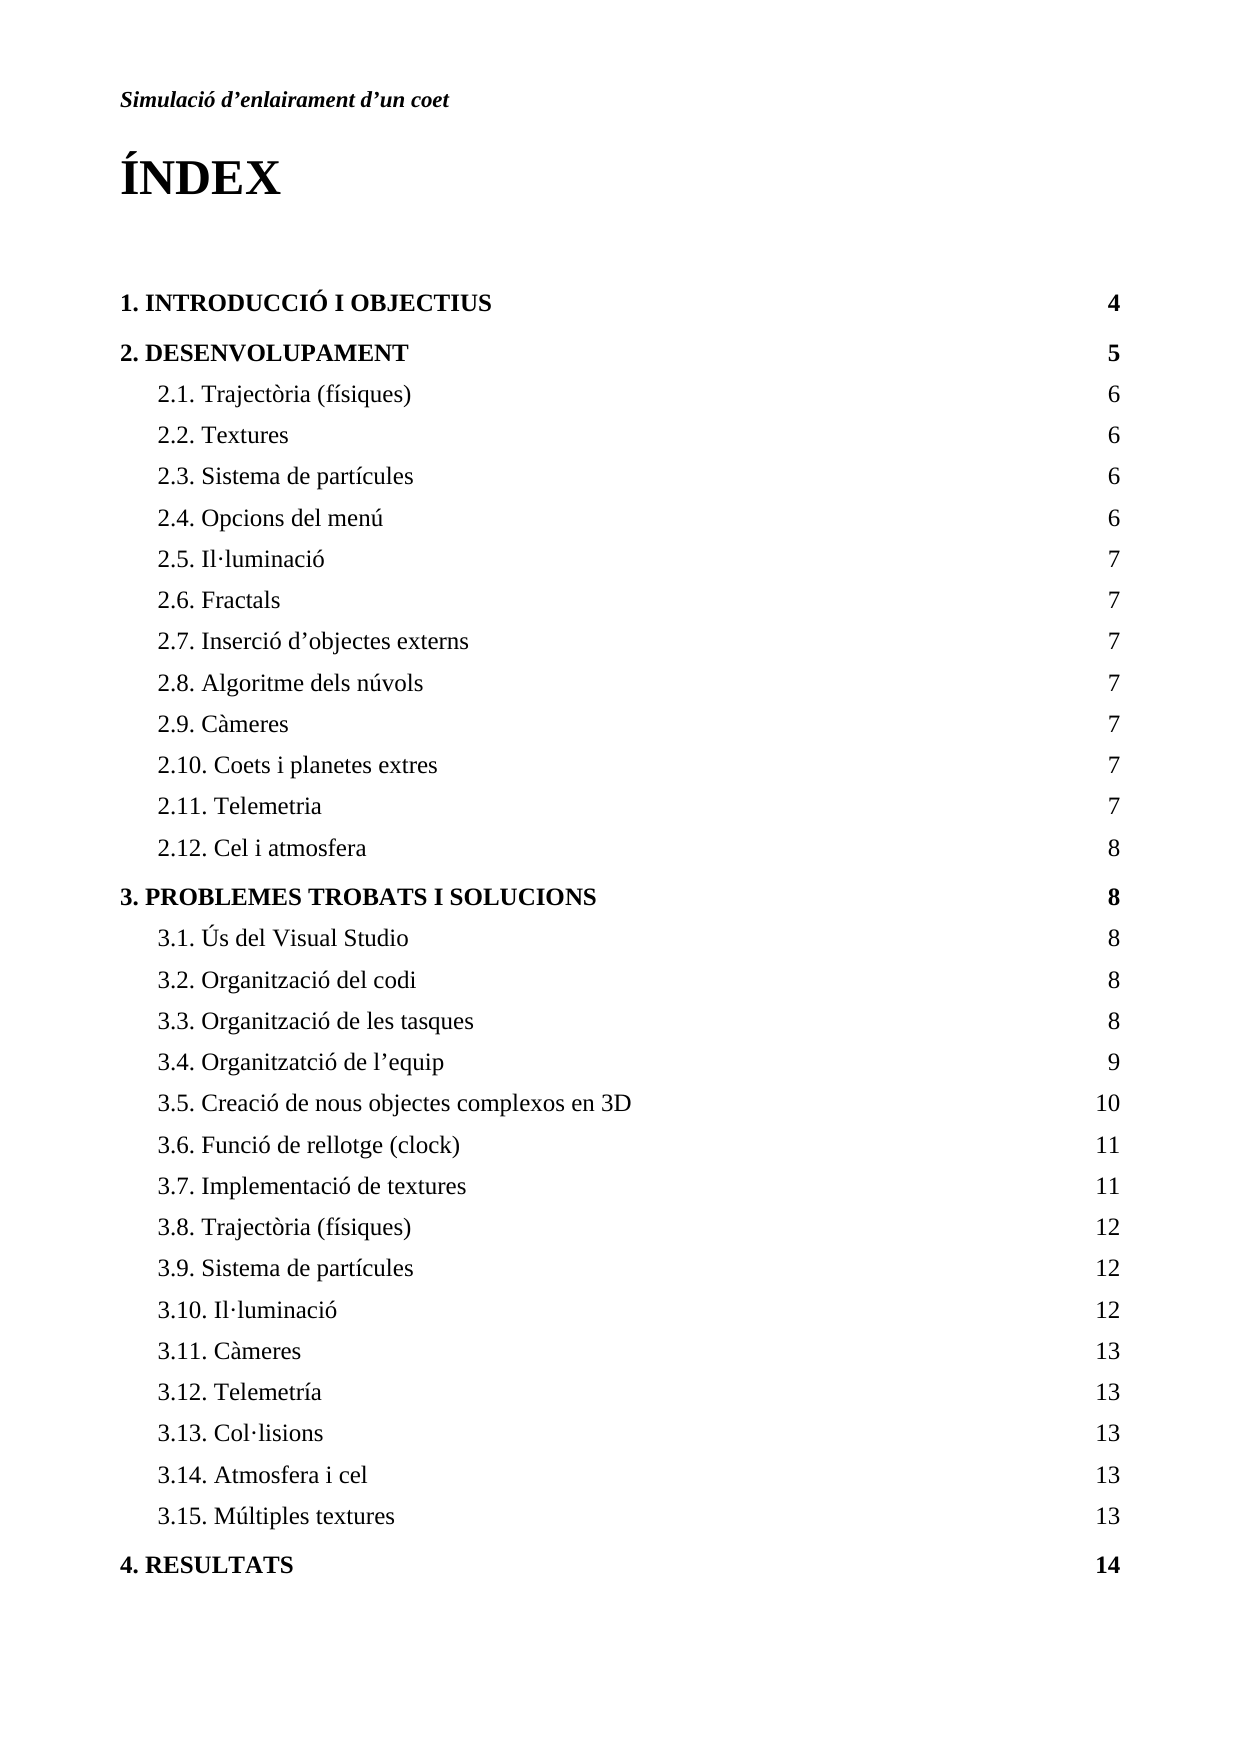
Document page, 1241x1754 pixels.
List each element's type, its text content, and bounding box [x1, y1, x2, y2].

text ÍNDEX [120, 148, 1120, 205]
